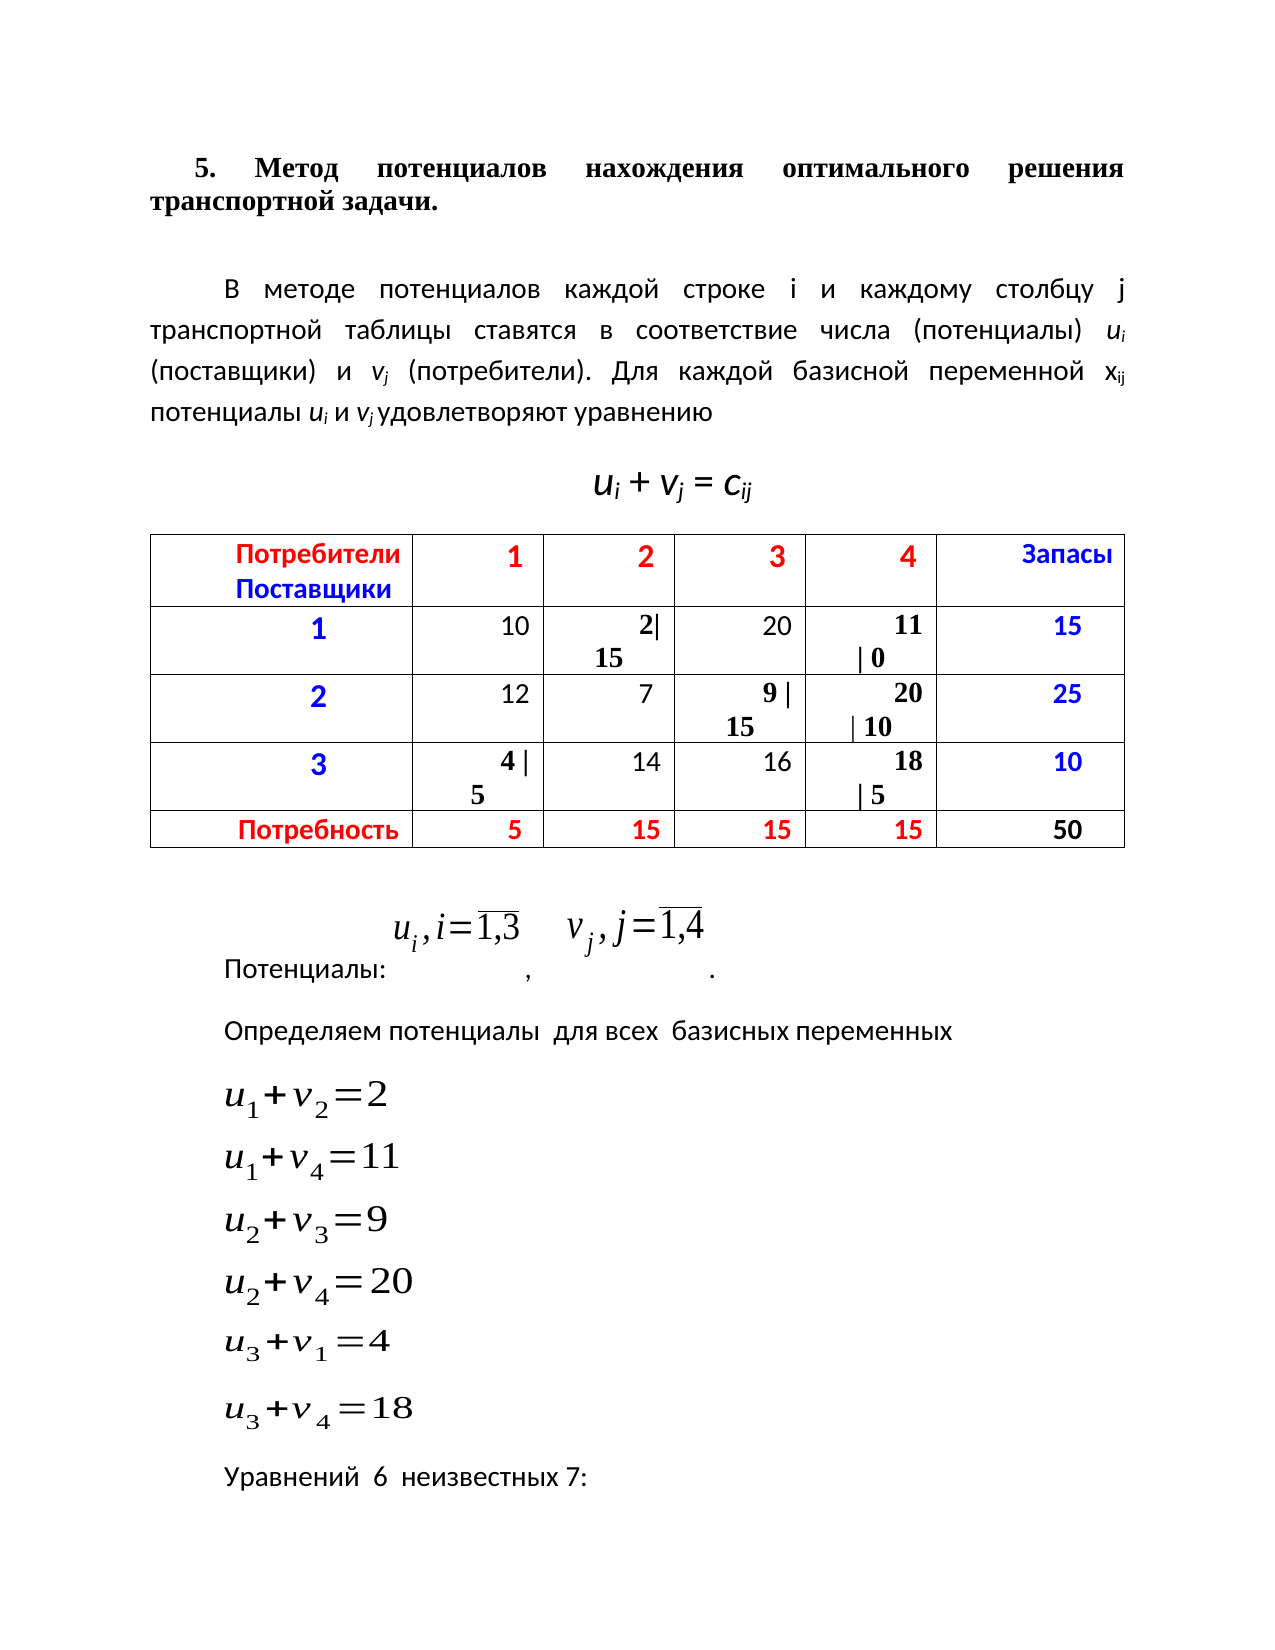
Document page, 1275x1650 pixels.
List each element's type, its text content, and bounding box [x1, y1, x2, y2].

table_cell 3 [151, 743, 412, 810]
table_cell Потребность [151, 811, 412, 847]
table_cell 2 [151, 675, 412, 742]
text Потенциалы: , . [150, 901, 1125, 986]
table_cell 14 [544, 743, 674, 810]
table_cell 15 [675, 811, 805, 847]
table_header 2 [544, 535, 674, 606]
table_cell 18 | 5 [806, 743, 936, 810]
table_header Потребители Поставщики [151, 535, 412, 606]
table_cell 9 | 15 [675, 675, 805, 742]
text 5. Метод потенциалов нахождения оптимального решения транспортной задачи. [150, 150, 1125, 217]
table_cell 20 | 10 [806, 675, 936, 742]
table_cell 20 [675, 607, 805, 674]
text ui + vj = сij [150, 454, 1125, 505]
table_cell 5 [413, 811, 543, 847]
table_cell 15 [806, 811, 936, 847]
table_cell 50 [937, 811, 1124, 847]
table_header 4 [806, 535, 936, 606]
table_cell 11 | 0 [806, 607, 936, 674]
table_header 1 [413, 535, 543, 606]
table_cell 15 [544, 811, 674, 847]
table_cell 12 [413, 675, 543, 742]
text Определяем потенциалы для всех базисных переменных [150, 1012, 1125, 1047]
table_cell 2| 15 [544, 607, 674, 674]
table_header 3 [675, 535, 805, 606]
table_cell 10 [937, 743, 1124, 810]
text Уравнений 6 неизвестных 7: [150, 1458, 1125, 1494]
table_cell 1 [151, 607, 412, 674]
table_cell 15 [937, 607, 1124, 674]
table_cell 4 |5 [413, 743, 543, 810]
table_cell 10 [413, 607, 543, 674]
text В методе потенциалов каждой строке i и каждому столбцу j транспортной таблицы ставятся в соответствие числа (потенциалы) ui (поставщики) и vj (потребители). Для каждой базисной переменной xij потенциалы ui и vj удовлетворяют уравнению [150, 270, 1125, 428]
table_cell 25 [937, 675, 1124, 742]
table_cell 7 [544, 675, 674, 742]
table_cell 16 [675, 743, 805, 810]
table_header Запасы [937, 535, 1124, 606]
